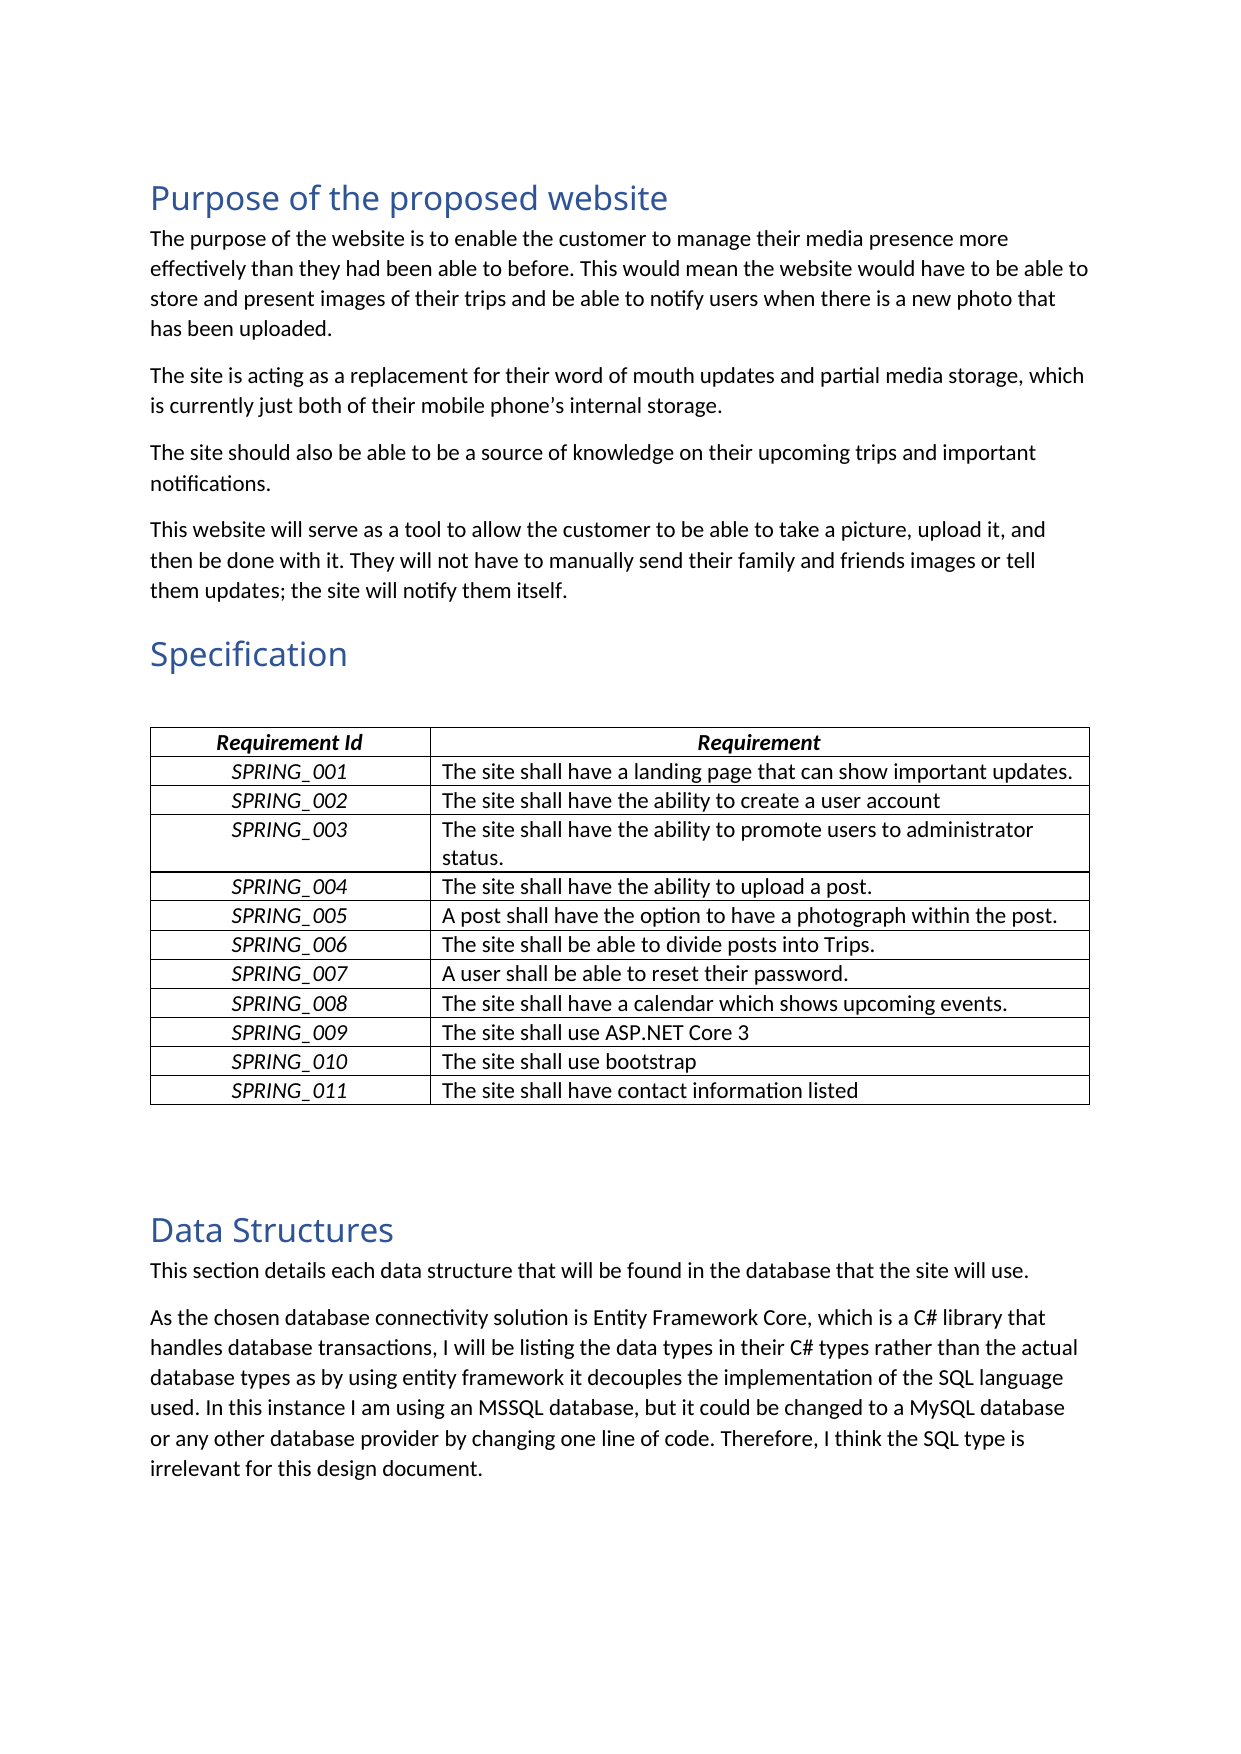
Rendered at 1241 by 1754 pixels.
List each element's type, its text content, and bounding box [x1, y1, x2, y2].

subtitle Data Structures [150, 1207, 1090, 1252]
subtitle Purpose of the proposed website [150, 175, 1090, 220]
table_cell SPRING_004 [151, 873, 430, 900]
table_cell SPRING_002 [151, 786, 430, 814]
text This section details each data structure that will be found in the database that the site will use. [150, 1256, 1090, 1284]
table_cell SPRING_008 [151, 989, 430, 1017]
table_cell SPRING_006 [151, 931, 430, 958]
table_cell A user shall be able to reset their password. [431, 960, 1089, 988]
table_cell The site shall have contact information listed [431, 1076, 1089, 1104]
table_header Requirement Id [151, 728, 430, 756]
text As the chosen database connectivity solution is Entity Framework Core, which is a C# library that handles database transactions, I will be listing the data types in their C# types rather than the actual database types as by using entity framework it decouples the implementation of the SQL language used. In this instance I am using an MSSQL database, but it could be changed to a MySQL database or any other database provider by changing one line of code. Therefore, I think the SQL type is irrelevant for this design document. [150, 1303, 1090, 1482]
text The site is acting as a replacement for their word of mouth updates and partial media storage, which is currently just both of their mobile phone’s internal storage. [150, 361, 1090, 420]
table_cell The site shall be able to divide posts into Trips. [431, 931, 1089, 958]
table_cell The site shall have a calendar which shows upcoming events. [431, 989, 1089, 1017]
table_cell SPRING_007 [151, 960, 430, 988]
table_cell SPRING_005 [151, 901, 430, 929]
table_cell SPRING_001 [151, 757, 430, 785]
table_cell The site shall have the ability to create a user account [431, 786, 1089, 814]
table_cell The site shall have the ability to upload a post. [431, 873, 1089, 900]
table_cell The site shall use ASP.NET Core 3 [431, 1018, 1089, 1046]
text This website will serve as a tool to allow the customer to be able to take a picture, upload it, and then be done with it. They will not have to manually send their family and friends images or tell them updates; the site will notify them itself. [150, 516, 1090, 604]
table_cell A post shall have the option to have a photograph within the post. [431, 901, 1089, 929]
text The purpose of the website is to enable the customer to manage their media presence more effectively than they had been able to before. This would mean the website would have to be able to store and present images of their trips and be able to notify users when there is a new photo that has been uploaded. [150, 224, 1090, 343]
table_cell The site shall use bootstrap [431, 1047, 1089, 1075]
table_cell SPRING_003 [151, 815, 430, 871]
table_header Requirement [431, 728, 1089, 756]
table_cell The site shall have a landing page that can show important updates. [431, 757, 1089, 785]
table_cell SPRING_010 [151, 1047, 430, 1075]
table_cell SPRING_009 [151, 1018, 430, 1046]
table_cell SPRING_011 [151, 1076, 430, 1104]
text The site should also be able to be a source of knowledge on their upcoming trips and important notifications. [150, 438, 1090, 497]
table_cell The site shall have the ability to promote users to administrator status. [431, 815, 1089, 871]
subtitle Specification [150, 631, 1090, 677]
